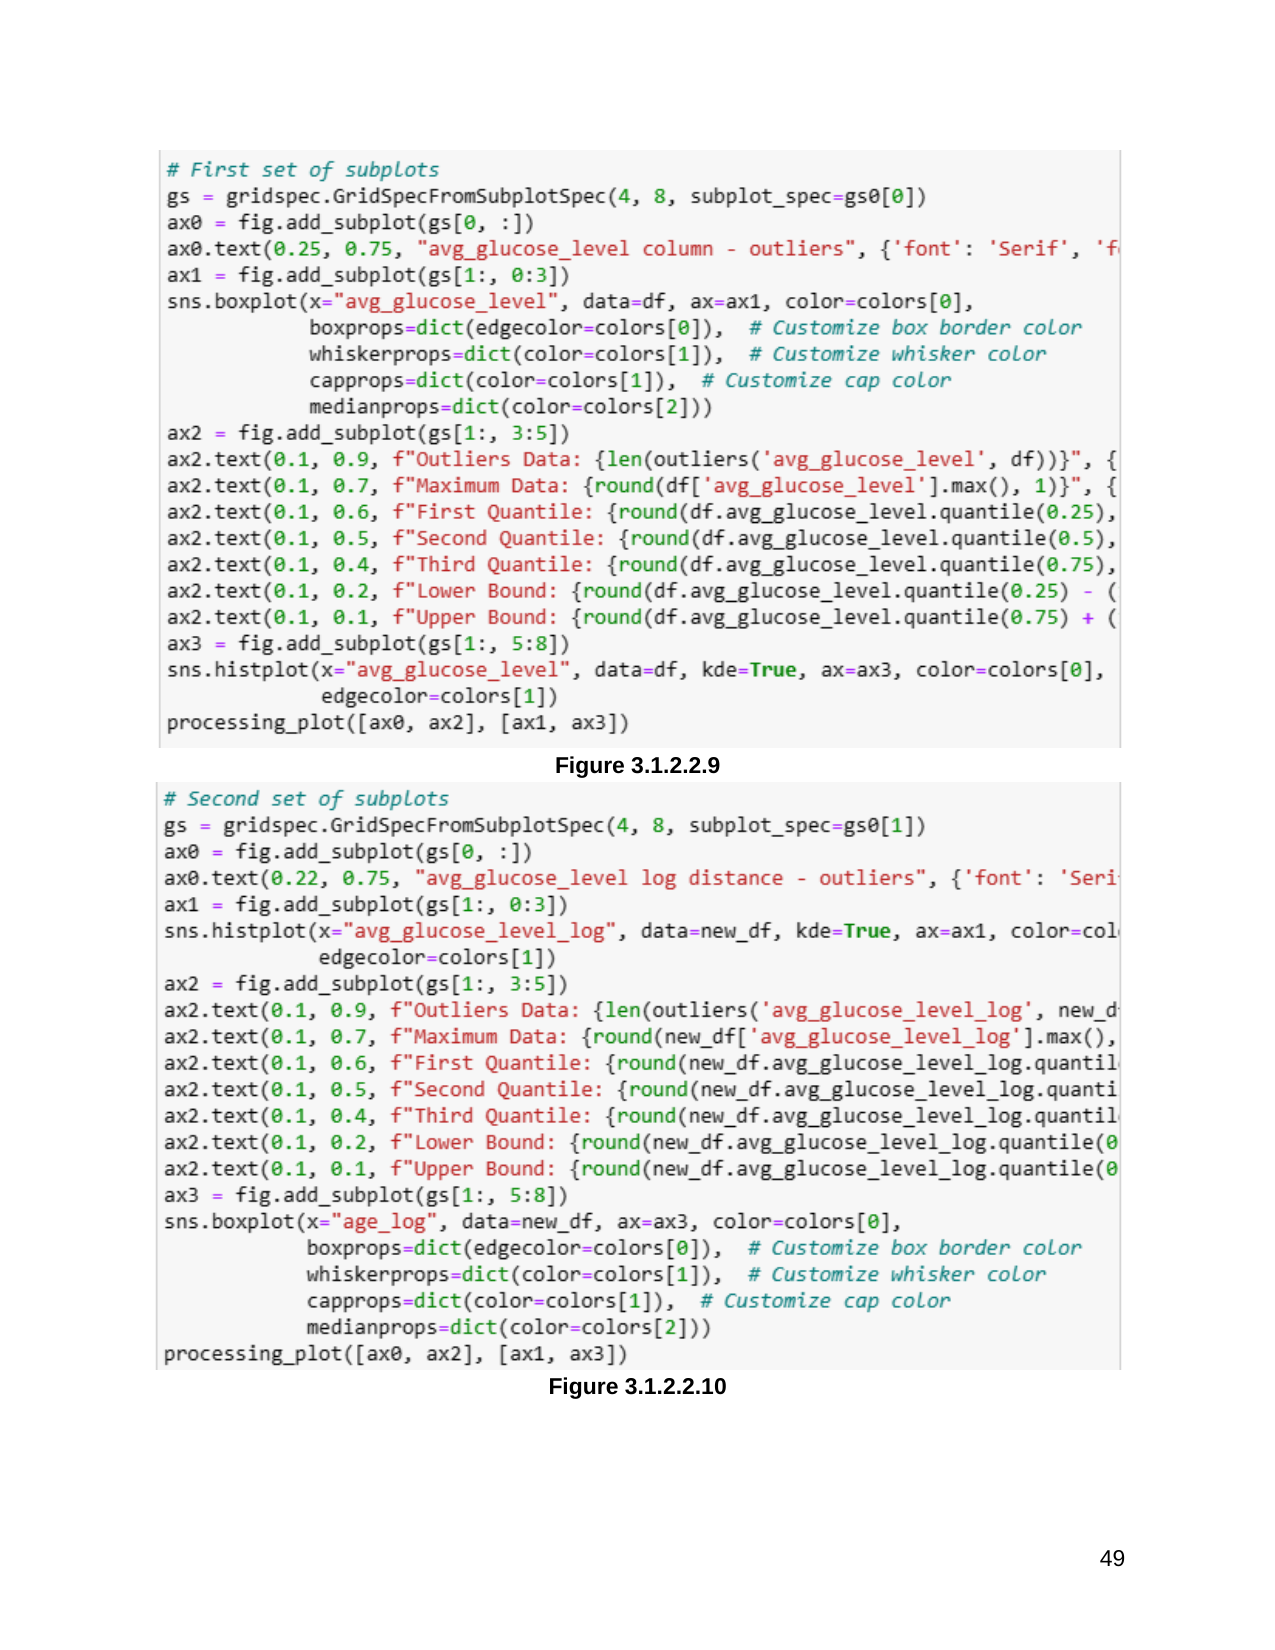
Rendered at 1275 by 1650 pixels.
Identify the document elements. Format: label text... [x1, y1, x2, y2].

text Figure 3.1.2.2.10 [150, 1373, 1125, 1400]
picture [150, 150, 1125, 748]
text Figure 3.1.2.2.9 [150, 752, 1125, 778]
picture [150, 782, 1125, 1370]
